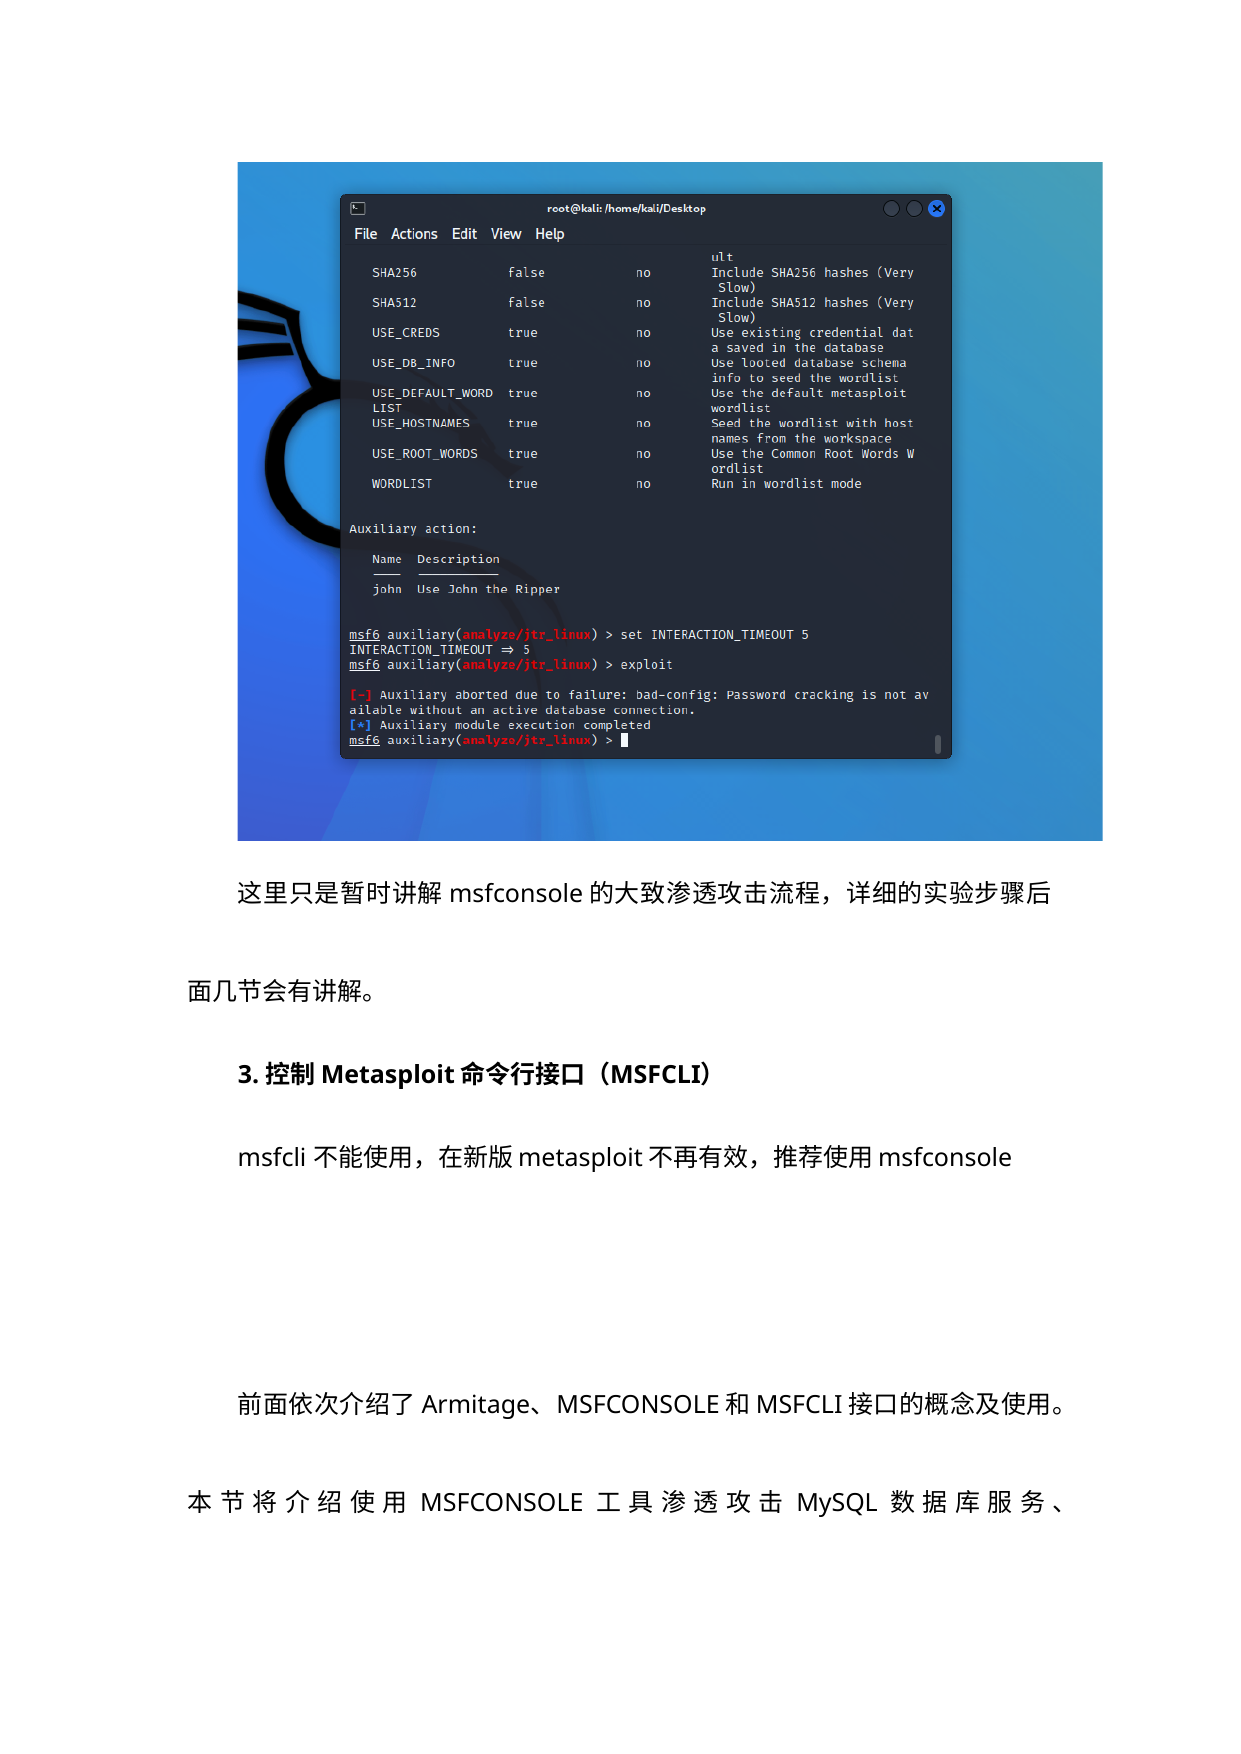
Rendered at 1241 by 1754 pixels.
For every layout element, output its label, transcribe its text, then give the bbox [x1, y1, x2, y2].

text 3. 控制Metasploit命令行接口（MSFCLI） [187, 1040, 1053, 1105]
text msfcli 不能使用，在新版metasploit不再有效，推荐使用msfconsole [187, 1123, 1053, 1188]
picture [237, 162, 1103, 841]
text 这里只是暂时讲解msfconsole的大致渗透攻击流程，详细的实验步骤后面几节会有讲解。 [187, 859, 1053, 1022]
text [187, 1370, 1053, 1533]
